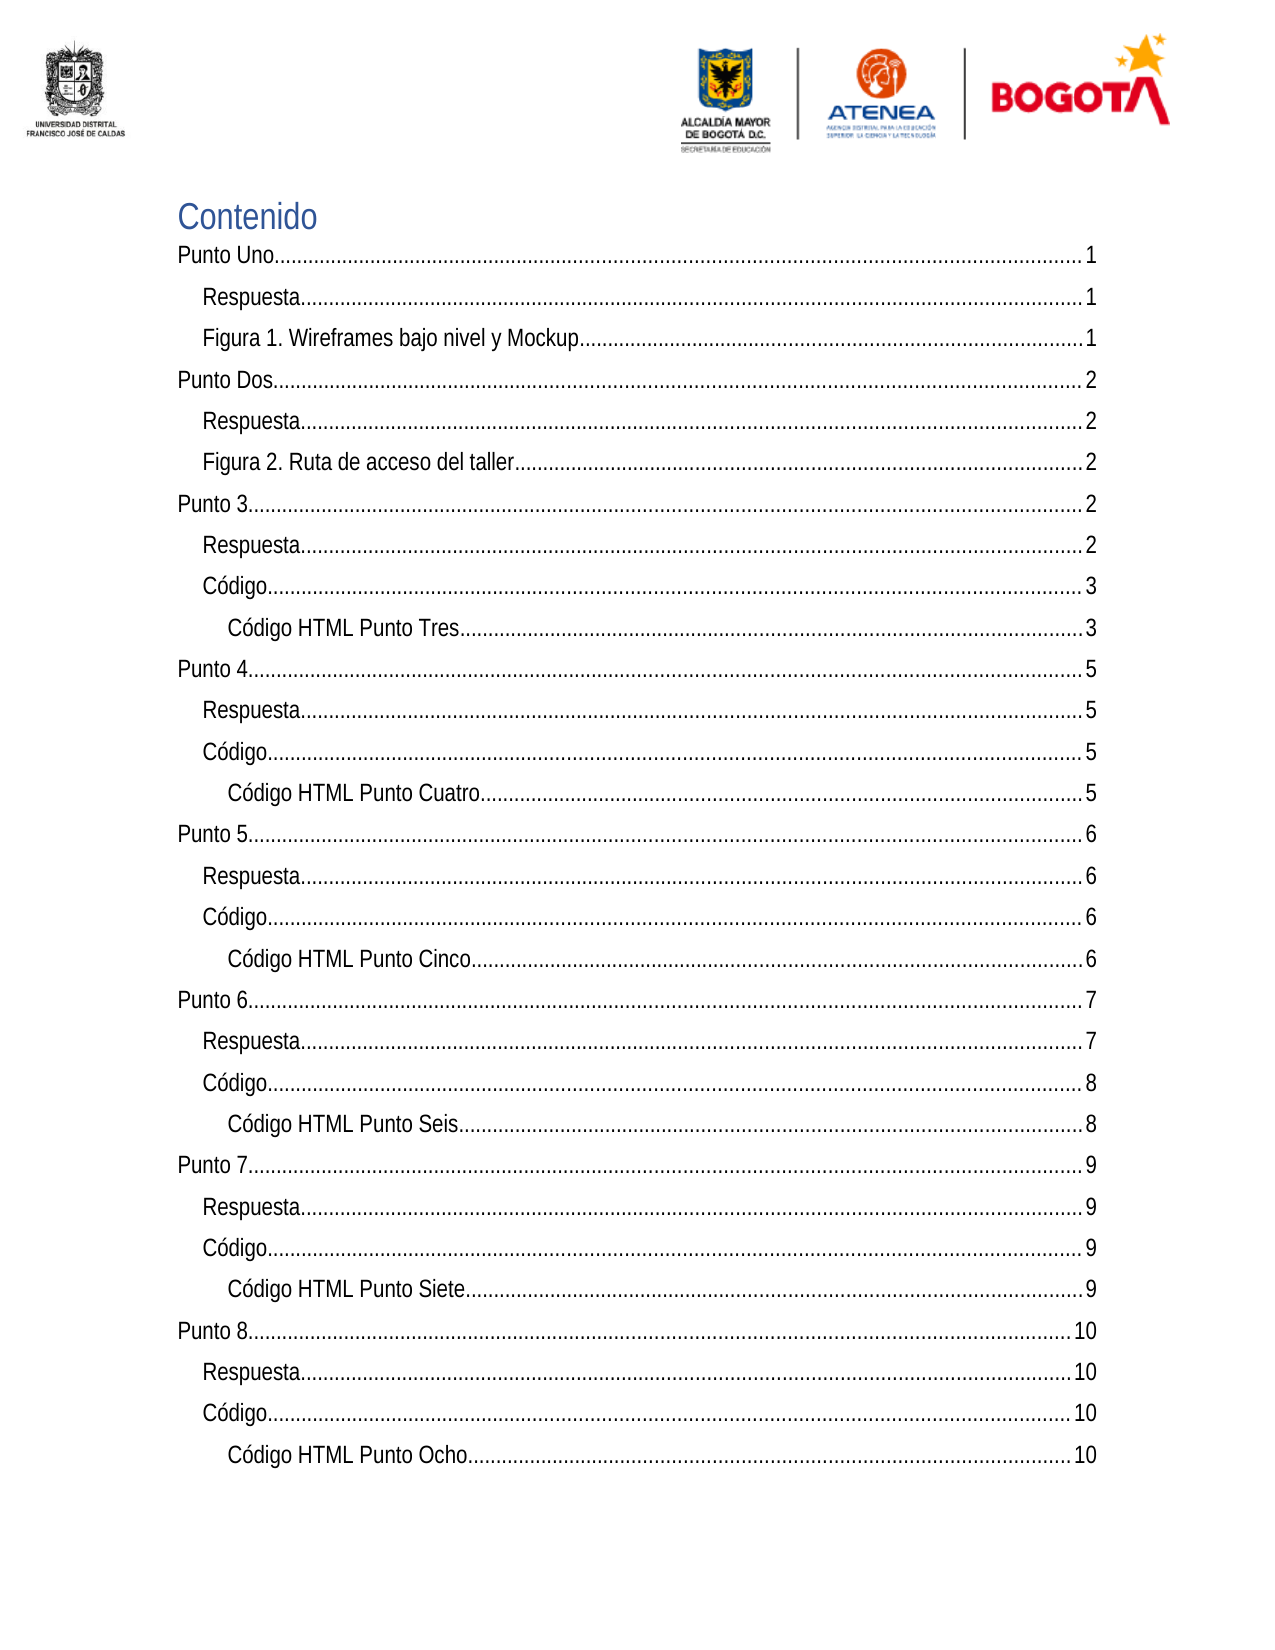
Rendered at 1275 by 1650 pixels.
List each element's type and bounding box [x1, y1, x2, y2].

picture [0, 20, 1255, 161]
